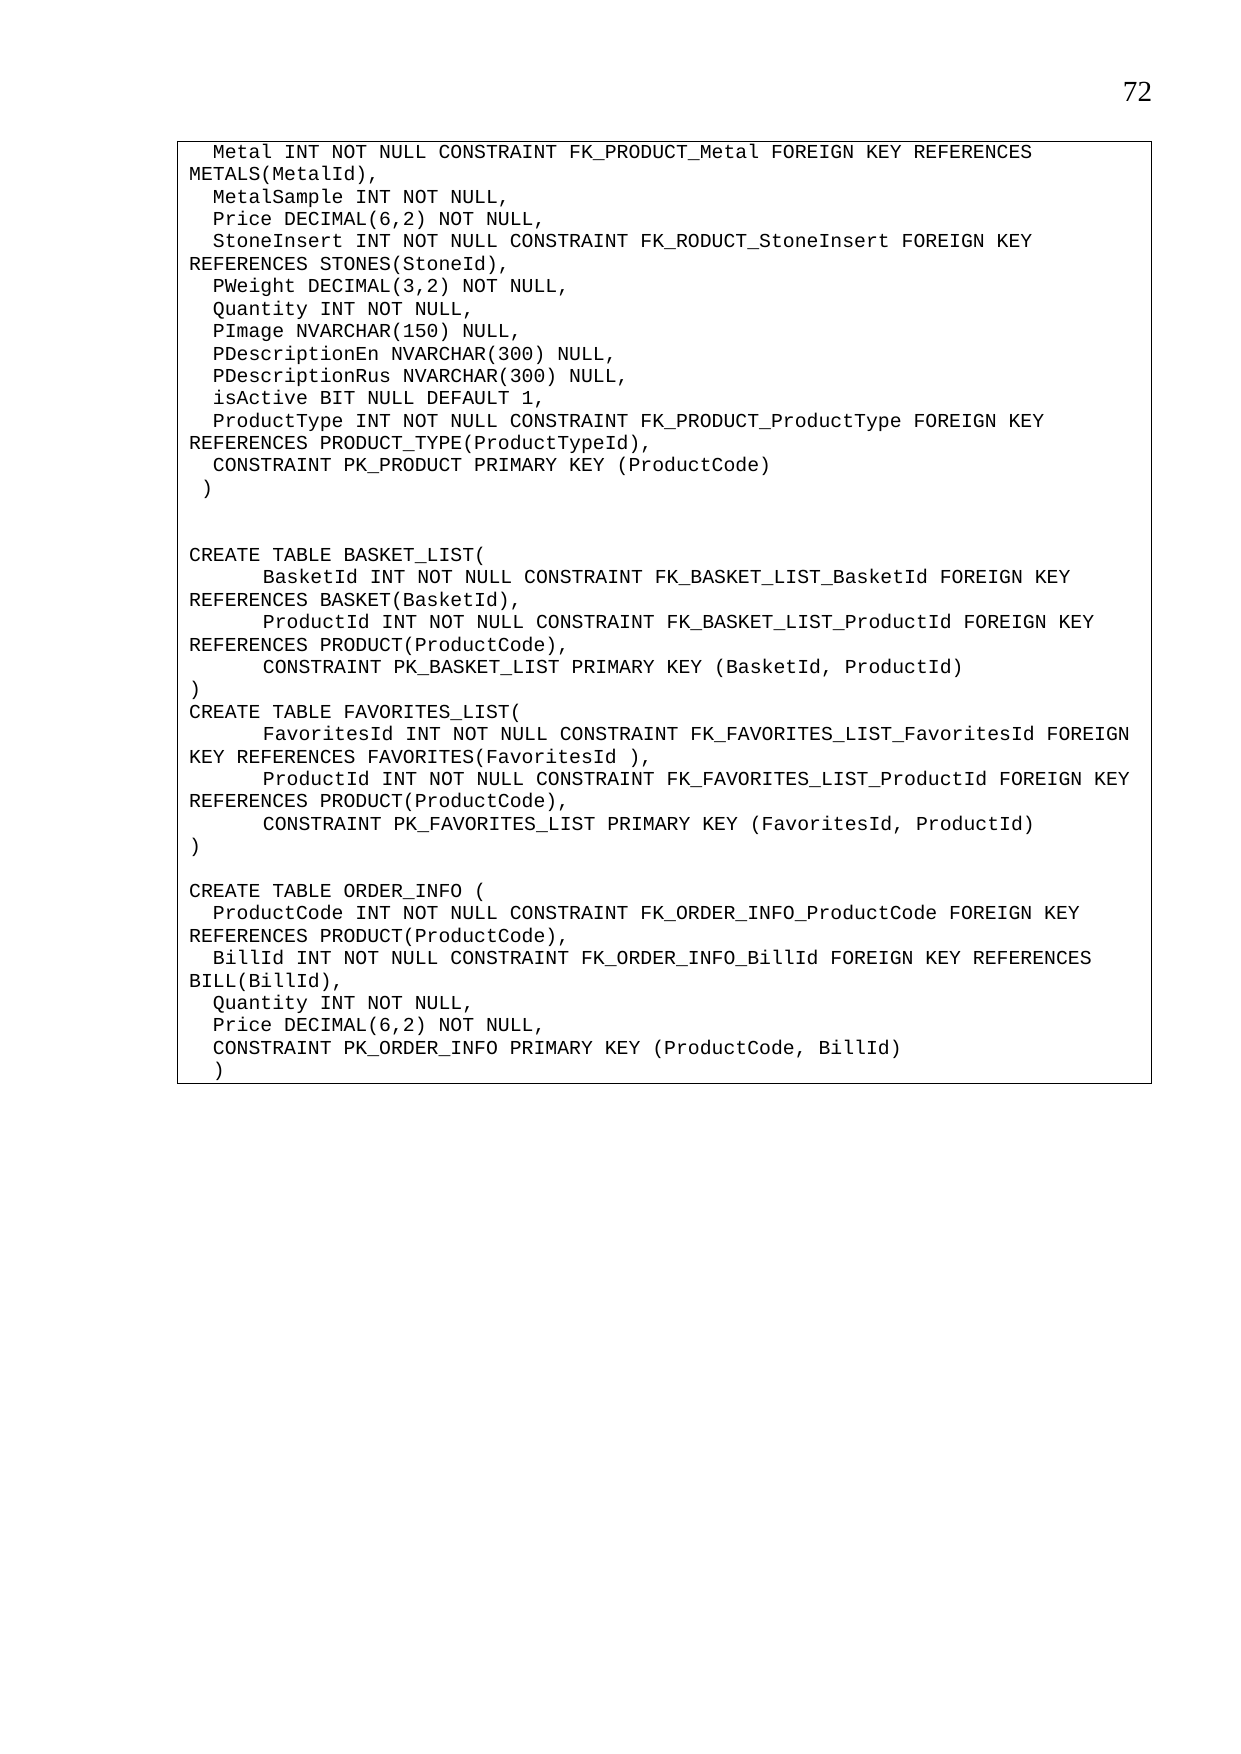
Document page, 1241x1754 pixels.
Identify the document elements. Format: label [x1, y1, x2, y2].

table_header [178, 142, 1151, 1082]
